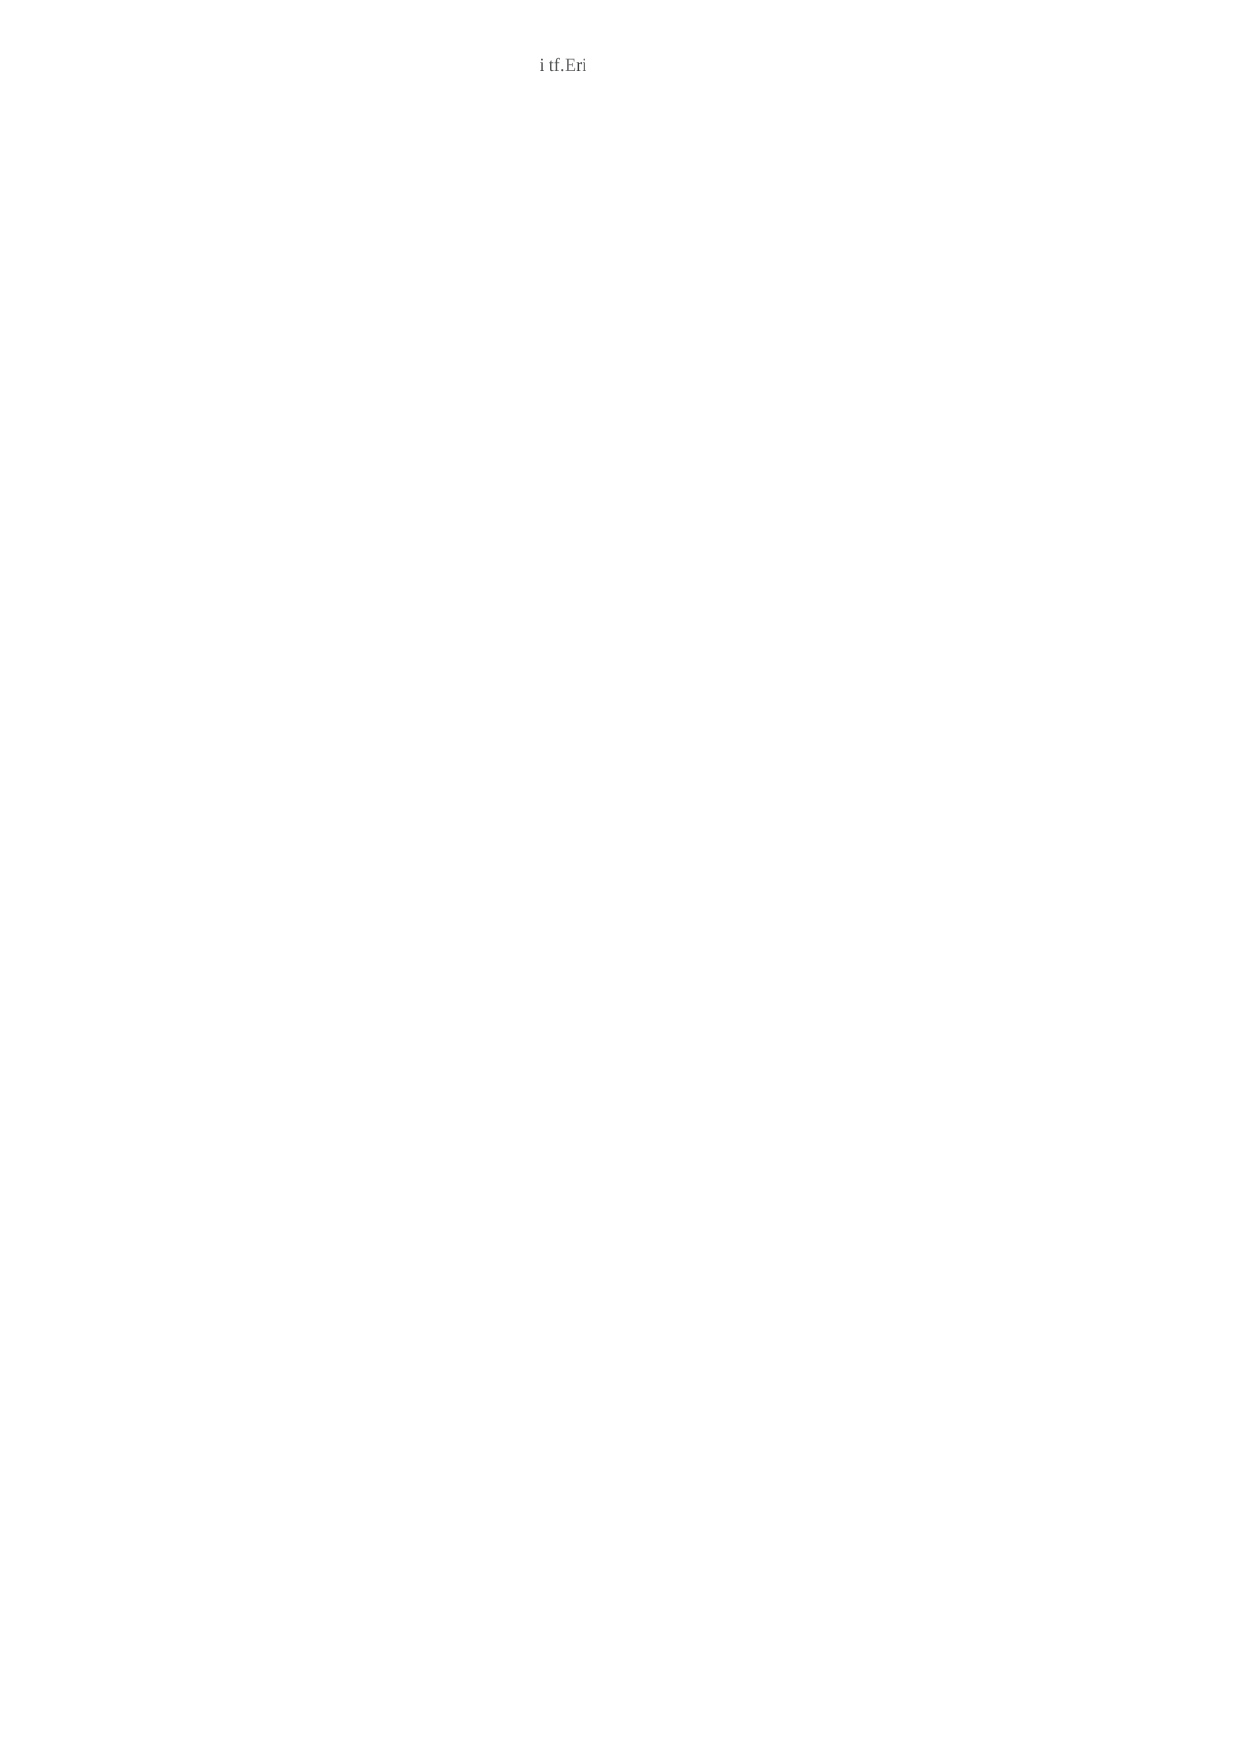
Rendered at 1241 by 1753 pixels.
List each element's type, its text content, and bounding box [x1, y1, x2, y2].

text i tf.Eri [535, 54, 590, 76]
